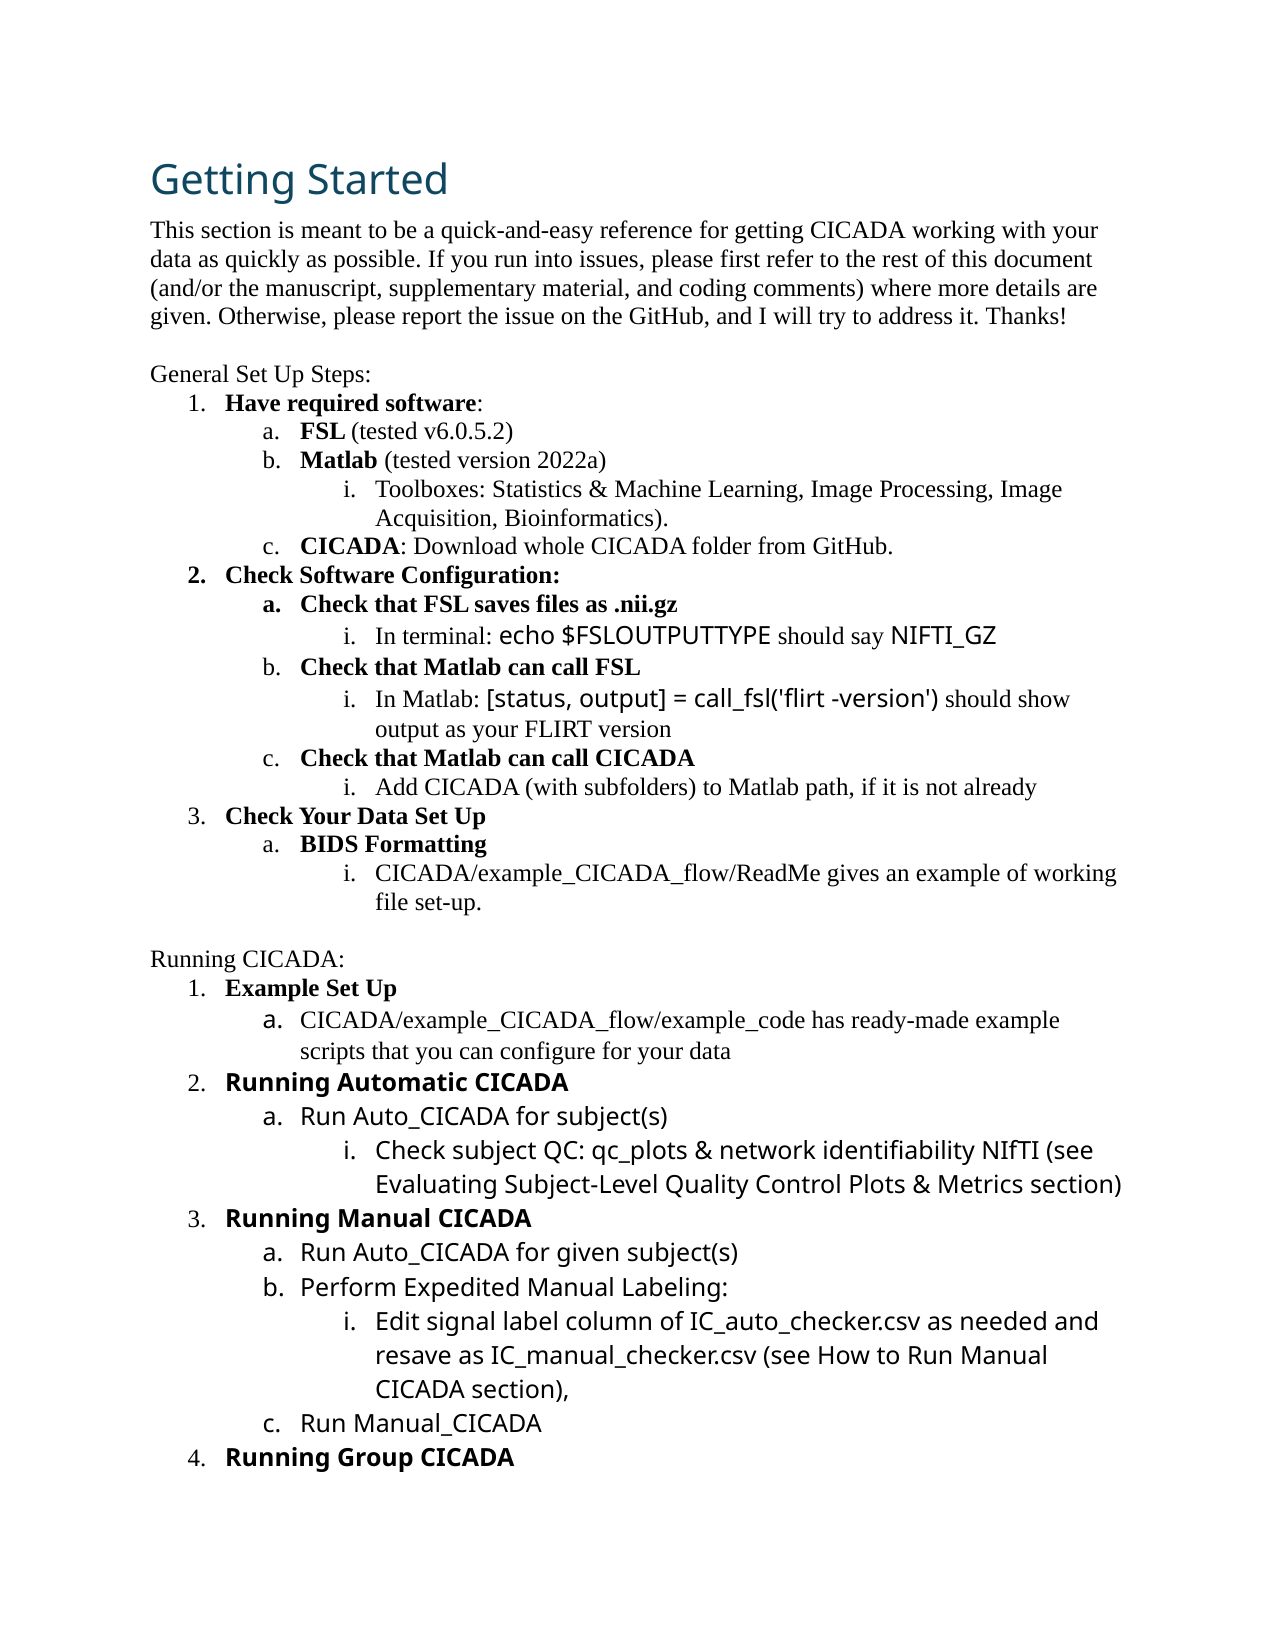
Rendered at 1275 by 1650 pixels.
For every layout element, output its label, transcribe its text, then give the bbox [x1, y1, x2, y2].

text Running CICADA: [150, 944, 1125, 973]
list Edit signal label column of IC_auto_checker.csv as needed and resave as IC_manual_checker.csv (see How to Run Manual CICADA section), [356, 1303, 1125, 1405]
list Perform Expedited Manual Labeling: [262, 1269, 1125, 1303]
list Run Auto_CICADA for given subject(s) [262, 1235, 1125, 1269]
list FSL (tested v6.0.5.2) [262, 416, 1125, 445]
list Check that Matlab can call CICADA [262, 743, 1125, 772]
list Run Auto_CICADA for subject(s) [262, 1099, 1125, 1133]
list Running Group CICADA [187, 1439, 1125, 1473]
list Have required software: [187, 388, 1125, 416]
list Check that Matlab can call FSL [262, 652, 1125, 680]
list Running Manual CICADA [187, 1201, 1125, 1235]
list Matlab (tested version 2022a) [262, 445, 1125, 474]
list In terminal: echo $FSLOUTPUTTYPE should say NIFTI_GZ [356, 618, 1125, 652]
list Run Manual_CICADA [262, 1405, 1125, 1439]
list Check subject QC: qc_plots & network identifiability NIfTI (see Evaluating Subject-Level Quality Control Plots & Metrics section) [356, 1133, 1125, 1201]
list Add CICADA (with subfolders) to Matlab path, if it is not already [356, 772, 1125, 801]
list Check that FSL saves files as .nii.gz [262, 589, 1125, 618]
list CICADA/example_CICADA_flow/example_code has ready-made example scripts that you can configure for your data [262, 1002, 1125, 1065]
text This section is meant to be a quick-and-easy reference for getting CICADA working with your data as quickly as possible. If you run into issues, please first refer to the rest of this document (and/or the manuscript, supplementary material, and coding comments) where more details are given. Otherwise, please report the issue on the GitHub, and I will try to address it. Thanks! [150, 215, 1125, 330]
list Check Your Data Set Up [187, 801, 1125, 829]
list CICADA/example_CICADA_flow/ReadMe gives an example of working file set-up. [356, 858, 1125, 916]
subtitle Getting Started [150, 150, 1125, 207]
list Check Software Configuration: [187, 560, 1125, 589]
list BIDS Formatting [262, 829, 1125, 858]
list Toolboxes: Statistics & Machine Learning, Image Processing, Image Acquisition, Bioinformatics). [356, 474, 1125, 531]
list Running Automatic CICADA [187, 1065, 1125, 1099]
list CICADA: Download whole CICADA folder from GitHub. [262, 531, 1125, 560]
text General Set Up Steps: [150, 359, 1125, 388]
list In Matlab: [status, output] = call_fsl('flirt -version') should show output as your FLIRT version [356, 680, 1125, 743]
list Example Set Up [187, 973, 1125, 1002]
